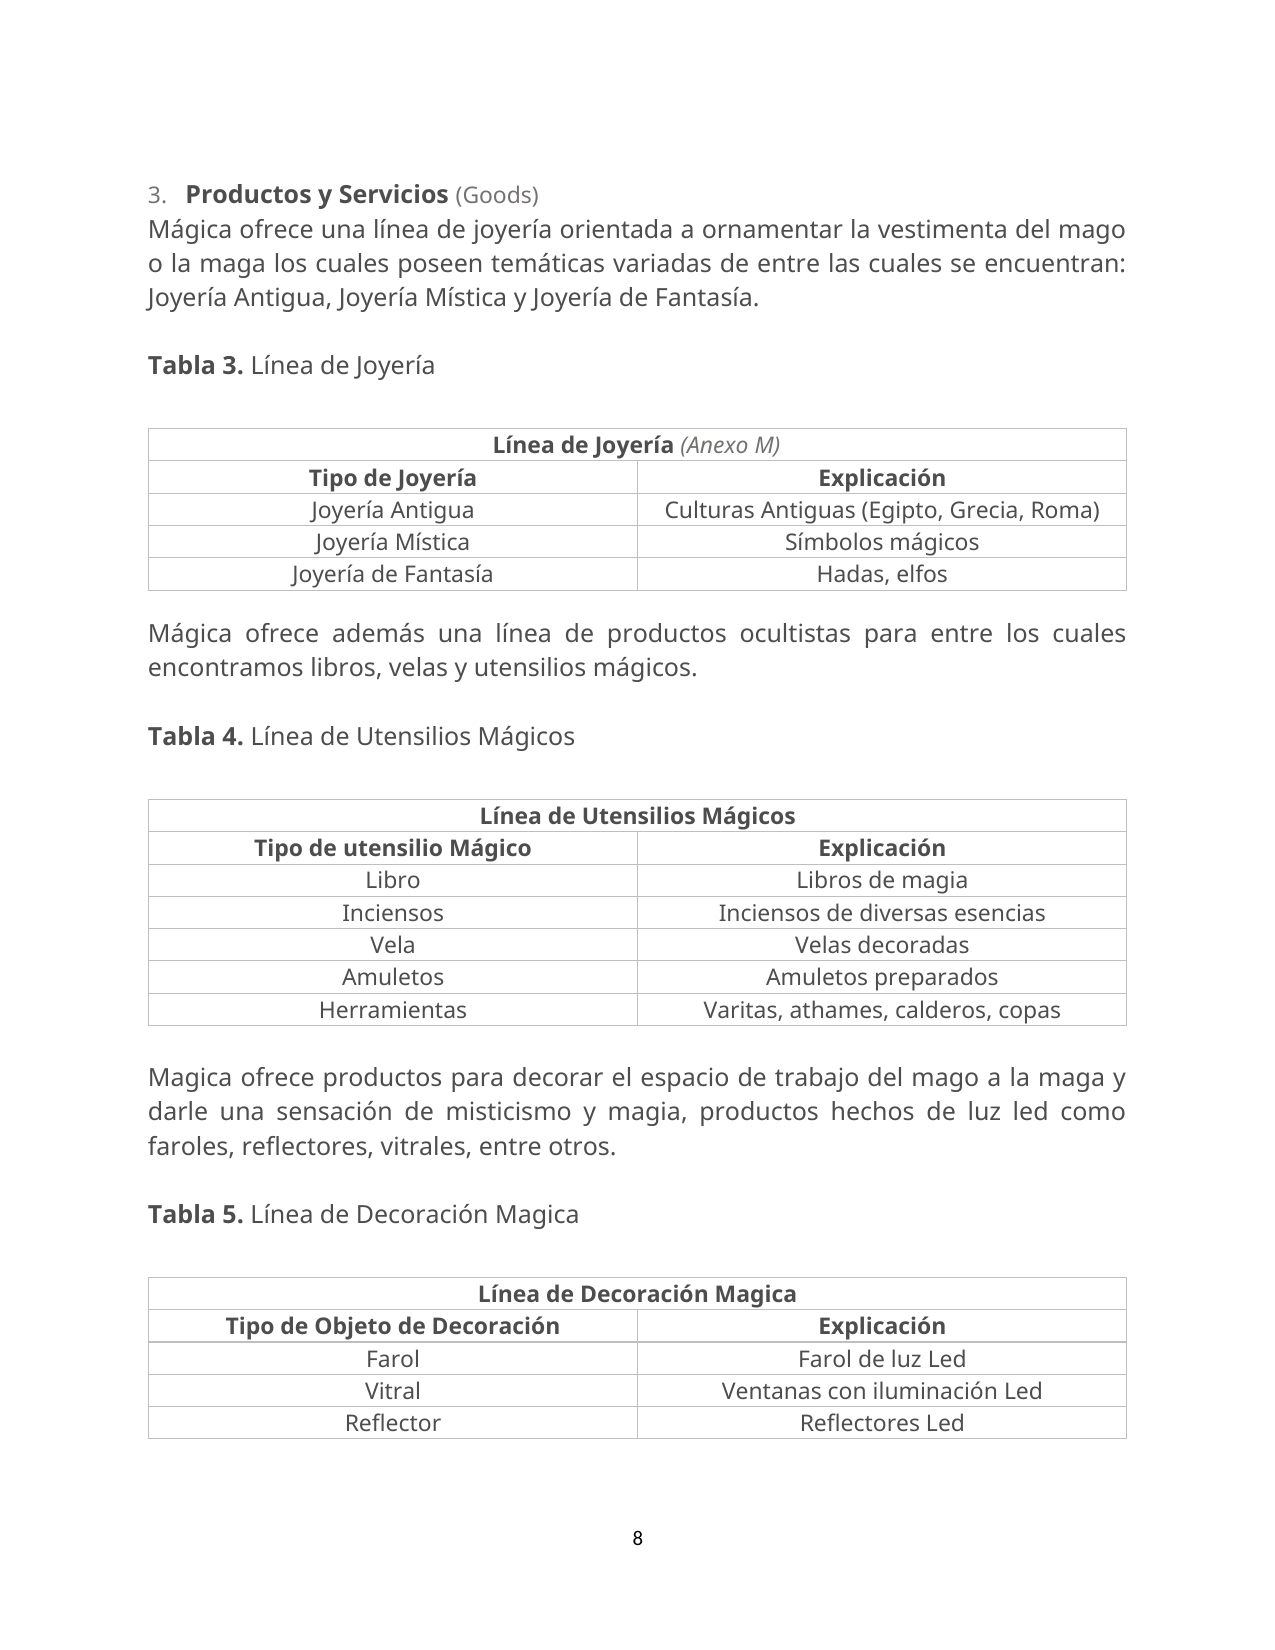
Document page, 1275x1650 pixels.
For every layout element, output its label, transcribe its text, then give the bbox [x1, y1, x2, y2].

table_header Línea de Joyería (Anexo M) [149, 429, 1126, 460]
list Tabla 5. Línea de Decoración Magica [148, 1196, 1127, 1230]
table_cell Amuletos [149, 961, 637, 993]
table_cell Explicación [638, 832, 1126, 863]
table_cell Amuletos preparados [638, 961, 1126, 993]
list Productos y Servicios (Goods) [148, 177, 1127, 211]
table_cell Inciensos de diversas esencias [638, 897, 1126, 928]
table_cell Herramientas [149, 994, 637, 1025]
table_cell Símbolos mágicos [638, 526, 1126, 557]
table_header Línea de Utensilios Mágicos [149, 800, 1126, 831]
list Tabla 3. Línea de Joyería [148, 347, 1127, 382]
table_cell Reflectores Led [638, 1407, 1126, 1438]
table_cell Libro [149, 865, 637, 896]
list Tabla 4. Línea de Utensilios Mágicos [148, 718, 1127, 752]
table_cell Vela [149, 929, 637, 960]
table_cell Joyería de Fantasía [149, 558, 637, 589]
table_cell Ventanas con iluminación Led [638, 1375, 1126, 1406]
table_cell Hadas, elfos [638, 558, 1126, 589]
table_cell Explicación [638, 461, 1126, 493]
table_cell Vitral [149, 1375, 637, 1406]
table_cell Culturas Antiguas (Egipto, Grecia, Roma) [638, 494, 1126, 525]
table_cell Reflector [149, 1407, 637, 1438]
table_cell Velas decoradas [638, 929, 1126, 960]
table_cell Joyería Antigua [149, 494, 637, 525]
table_cell Explicación [638, 1310, 1126, 1341]
table_cell Inciensos [149, 897, 637, 928]
table_cell Tipo de Objeto de Decoración [149, 1310, 637, 1341]
table_cell Varitas, athames, calderos, copas [638, 994, 1126, 1025]
table_cell Farol [149, 1343, 637, 1374]
list Mágica ofrece una línea de joyería orientada a ornamentar la vestimenta del mago o la maga los cuales poseen temáticas variadas de entre las cuales se encuentran: Joyería Antigua, Joyería Mística y Joyería de Fantasía. [148, 211, 1127, 313]
table_cell Libros de magia [638, 865, 1126, 896]
table_header Línea de Decoración Magica [149, 1278, 1126, 1309]
table_cell Joyería Mística [149, 526, 637, 557]
table_cell Farol de luz Led [638, 1343, 1126, 1374]
table_cell Tipo de utensilio Mágico [149, 832, 637, 863]
list Mágica ofrece además una línea de productos ocultistas para entre los cuales encontramos libros, velas y utensilios mágicos. [148, 616, 1127, 684]
list Magica ofrece productos para decorar el espacio de trabajo del mago a la maga y darle una sensación de misticismo y magia, productos hechos de luz led como faroles, reflectores, vitrales, entre otros. [148, 1060, 1127, 1162]
table_cell Tipo de Joyería [149, 461, 637, 493]
